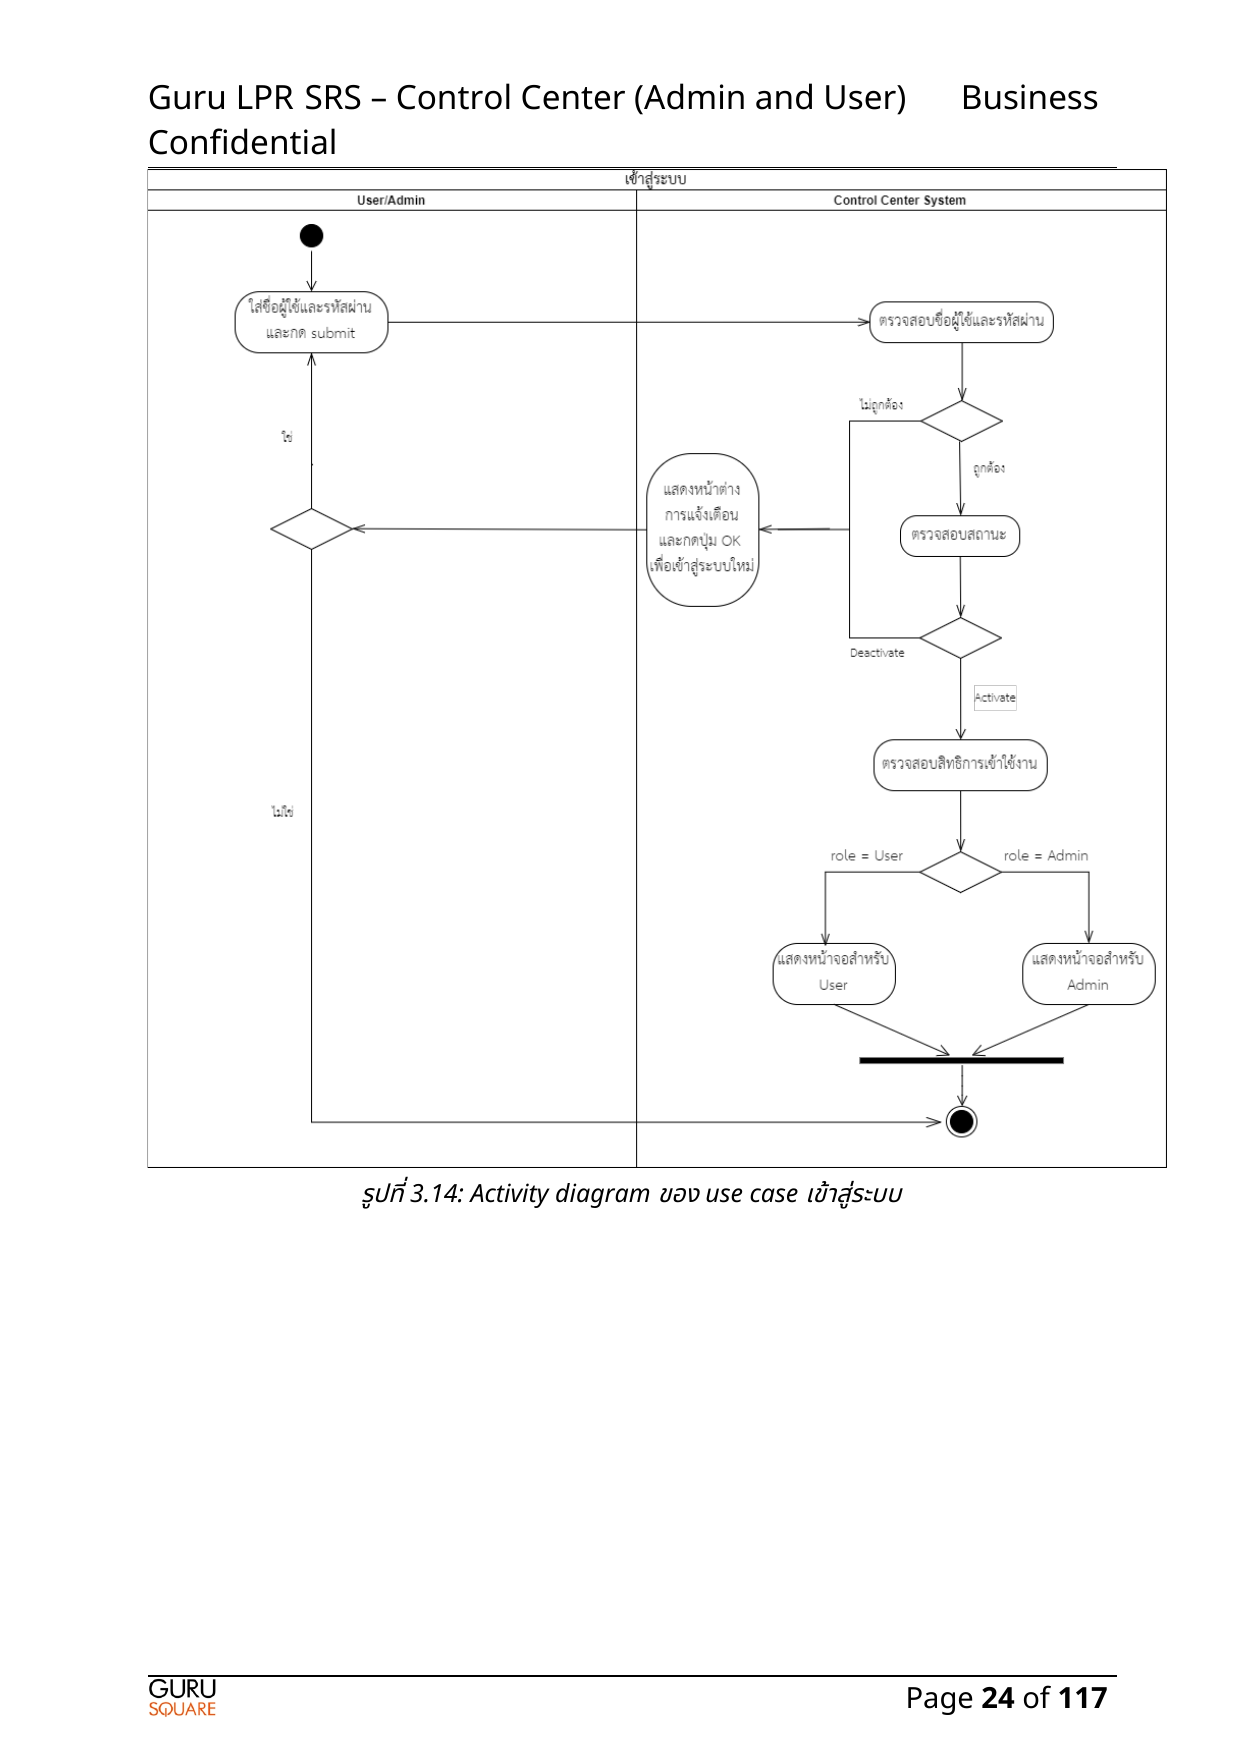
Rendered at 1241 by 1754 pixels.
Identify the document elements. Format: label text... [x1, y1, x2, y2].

text รูปที่ 3.14: Activity diagram ของ use case เข้าสู่ระบบ [148, 1176, 1117, 1213]
picture [147, 1676, 218, 1718]
picture [147, 168, 1168, 1168]
